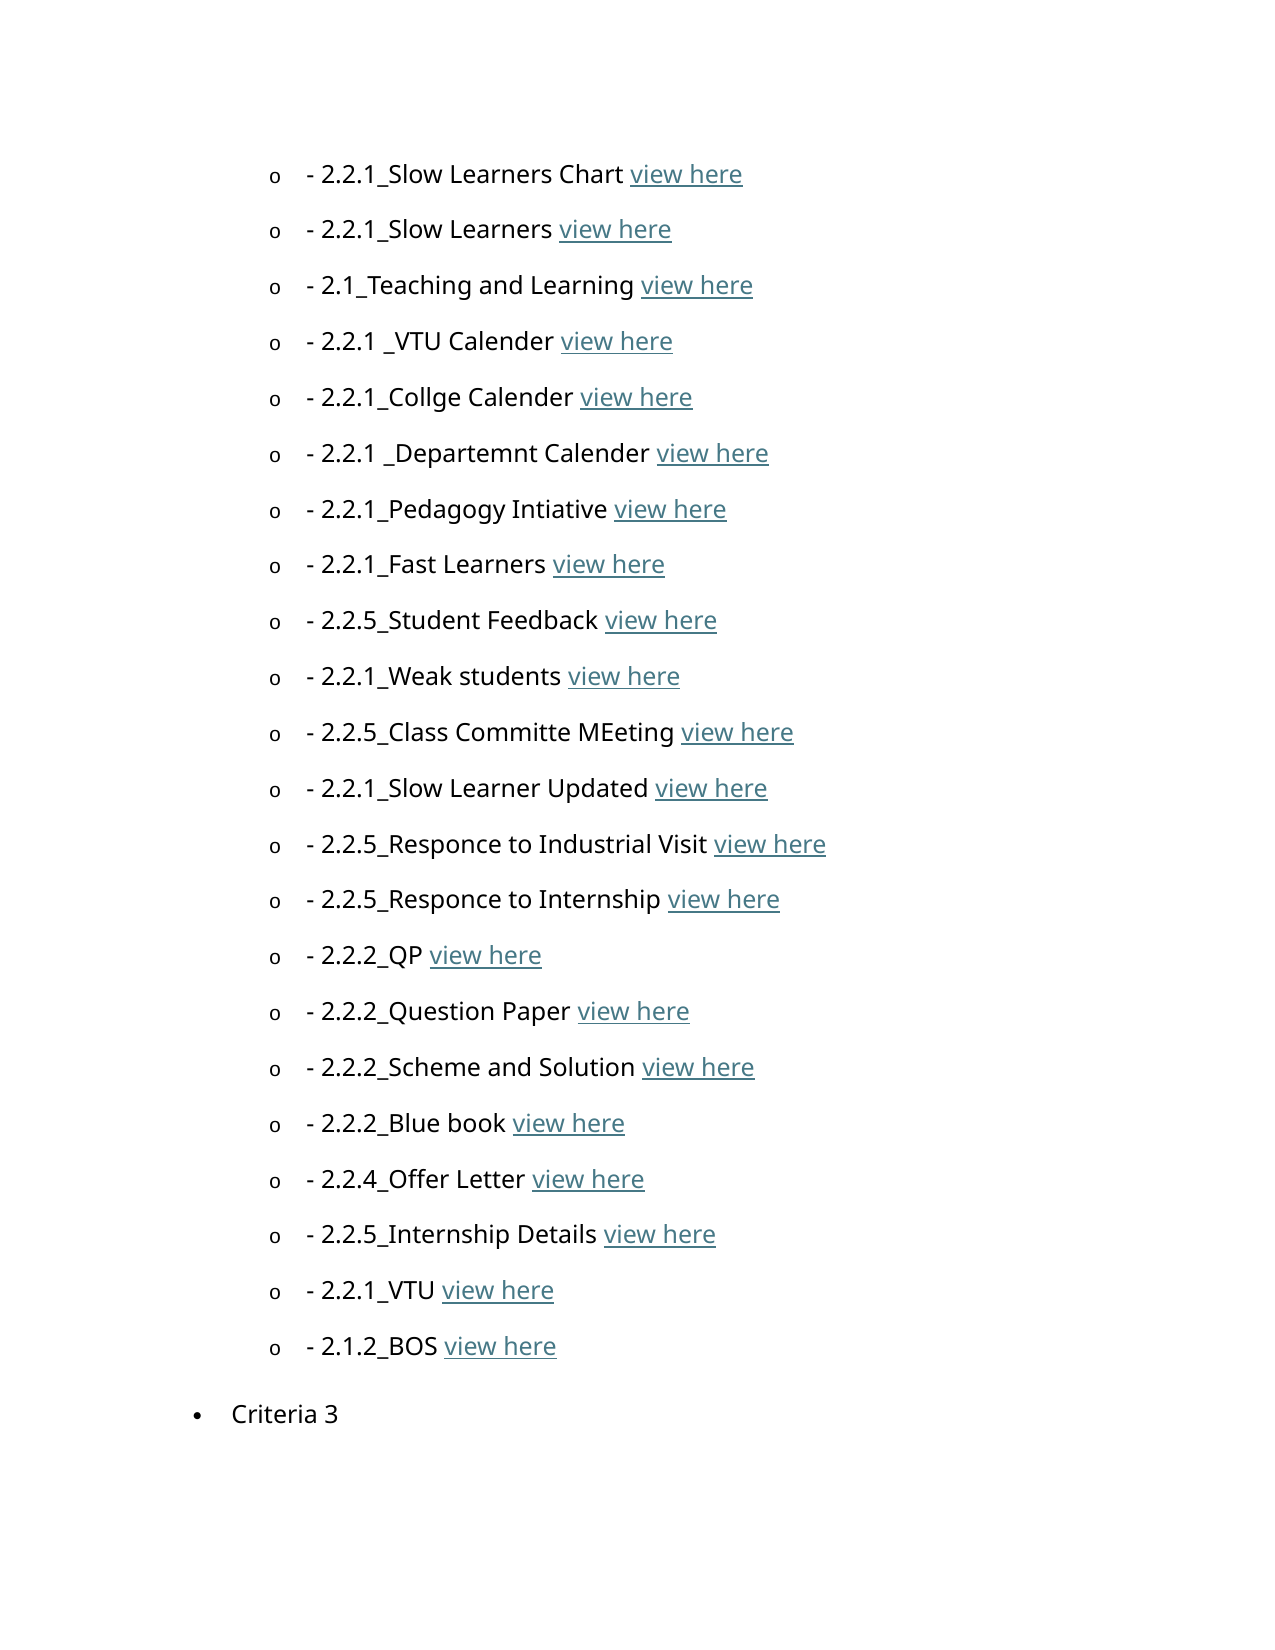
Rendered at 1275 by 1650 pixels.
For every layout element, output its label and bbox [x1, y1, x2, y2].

table_header [150, 150, 1275, 1390]
table_cell [150, 1390, 1275, 1457]
